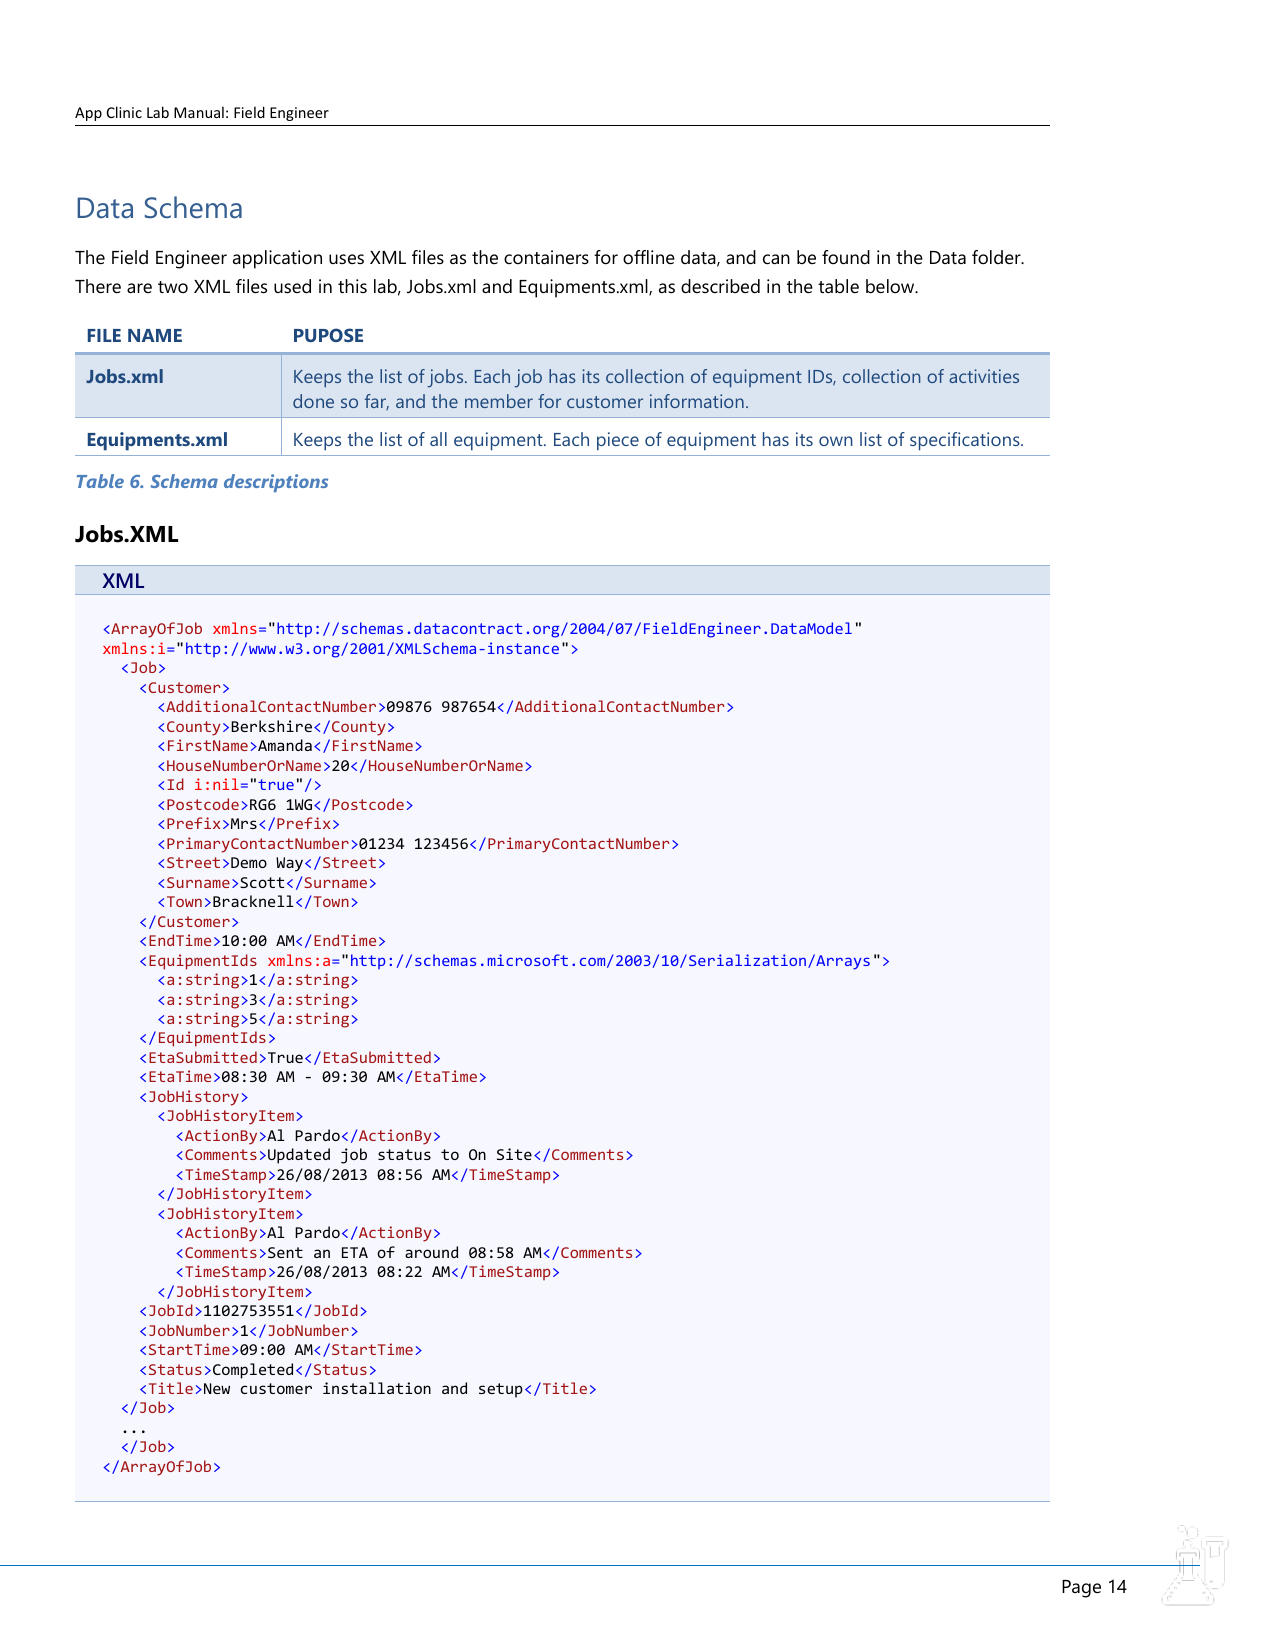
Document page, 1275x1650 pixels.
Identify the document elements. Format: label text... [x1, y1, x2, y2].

subtitle Jobs.XML [75, 518, 1050, 548]
table_cell Jobs.xml [75, 355, 281, 417]
table_cell Keeps the list of jobs. Each job has its collection of equipment IDs, collection of activities done so far, and the member for customer information. [282, 355, 1050, 417]
table_cell Equipments.xml [75, 418, 281, 455]
table_header Pupose [281, 314, 1050, 352]
text The Field Engineer application uses XML files as the containers for offline data, and can be found in the Data folder. There are two XML files used in this lab, Jobs.xml and Equipments.xml, as described in the table below. [75, 244, 1050, 298]
table_cell Keeps the list of all equipment. Each piece of equipment has its own list of specifications. [282, 418, 1050, 455]
table_header File name [75, 314, 281, 352]
table_cell <ArrayOfJob xmlns="http://schemas.datacontract.org/2004/07/FieldEngineer.DataModel" xmlns:i="http://www.w3.org/2001/XMLSchema-instance"> <Job> <Customer> <AdditionalContactNumber>09876 987654</AdditionalContactNumber> <County>Berkshire</County> <FirstName>Amanda</FirstName> <HouseNumberOrName>20</HouseNumberOrName> <Id i:nil="true"/> <Postcode>RG6 1WG</Postcode> <Prefix>Mrs</Prefix> <PrimaryContactNumber>01234 123456</PrimaryContactNumber> <Street>Demo Way</Street> <Surname>Scott</Surname> <Town>Bracknell</Town> </Customer> <EndTime>10:00 AM</EndTime> <EquipmentIds xmlns:a="http://schemas.microsoft.com/2003/10/Serialization/Arrays"> <a:string>1</a:string> <a:string>3</a:string> <a:string>5</a:string> </EquipmentIds> <EtaSubmitted>True</EtaSubmitted> <EtaTime>08:30 AM - 09:30 AM</EtaTime> <JobHistory> <JobHistoryItem> <ActionBy>Al Pardo</ActionBy> <Comments>Updated job status to On Site</Comments> <TimeStamp>26/08/2013 08:56 AM</TimeStamp> </JobHistoryItem> <JobHistoryItem> <ActionBy>Al Pardo</ActionBy> <Comments>Sent an ETA of around 08:58 AM</Comments> <TimeStamp>26/08/2013 08:22 AM</TimeStamp> </JobHistoryItem> <JobId>1102753551</JobId> <JobNumber>1</JobNumber> <StartTime>09:00 AM</StartTime> <Status>Completed</Status> <Title>New customer installation and setup</Title> </Job> ... </Job> </ArrayOfJob> [75, 595, 1050, 1501]
table_header XML [75, 566, 1050, 594]
subtitle Data Schema [75, 187, 1050, 226]
